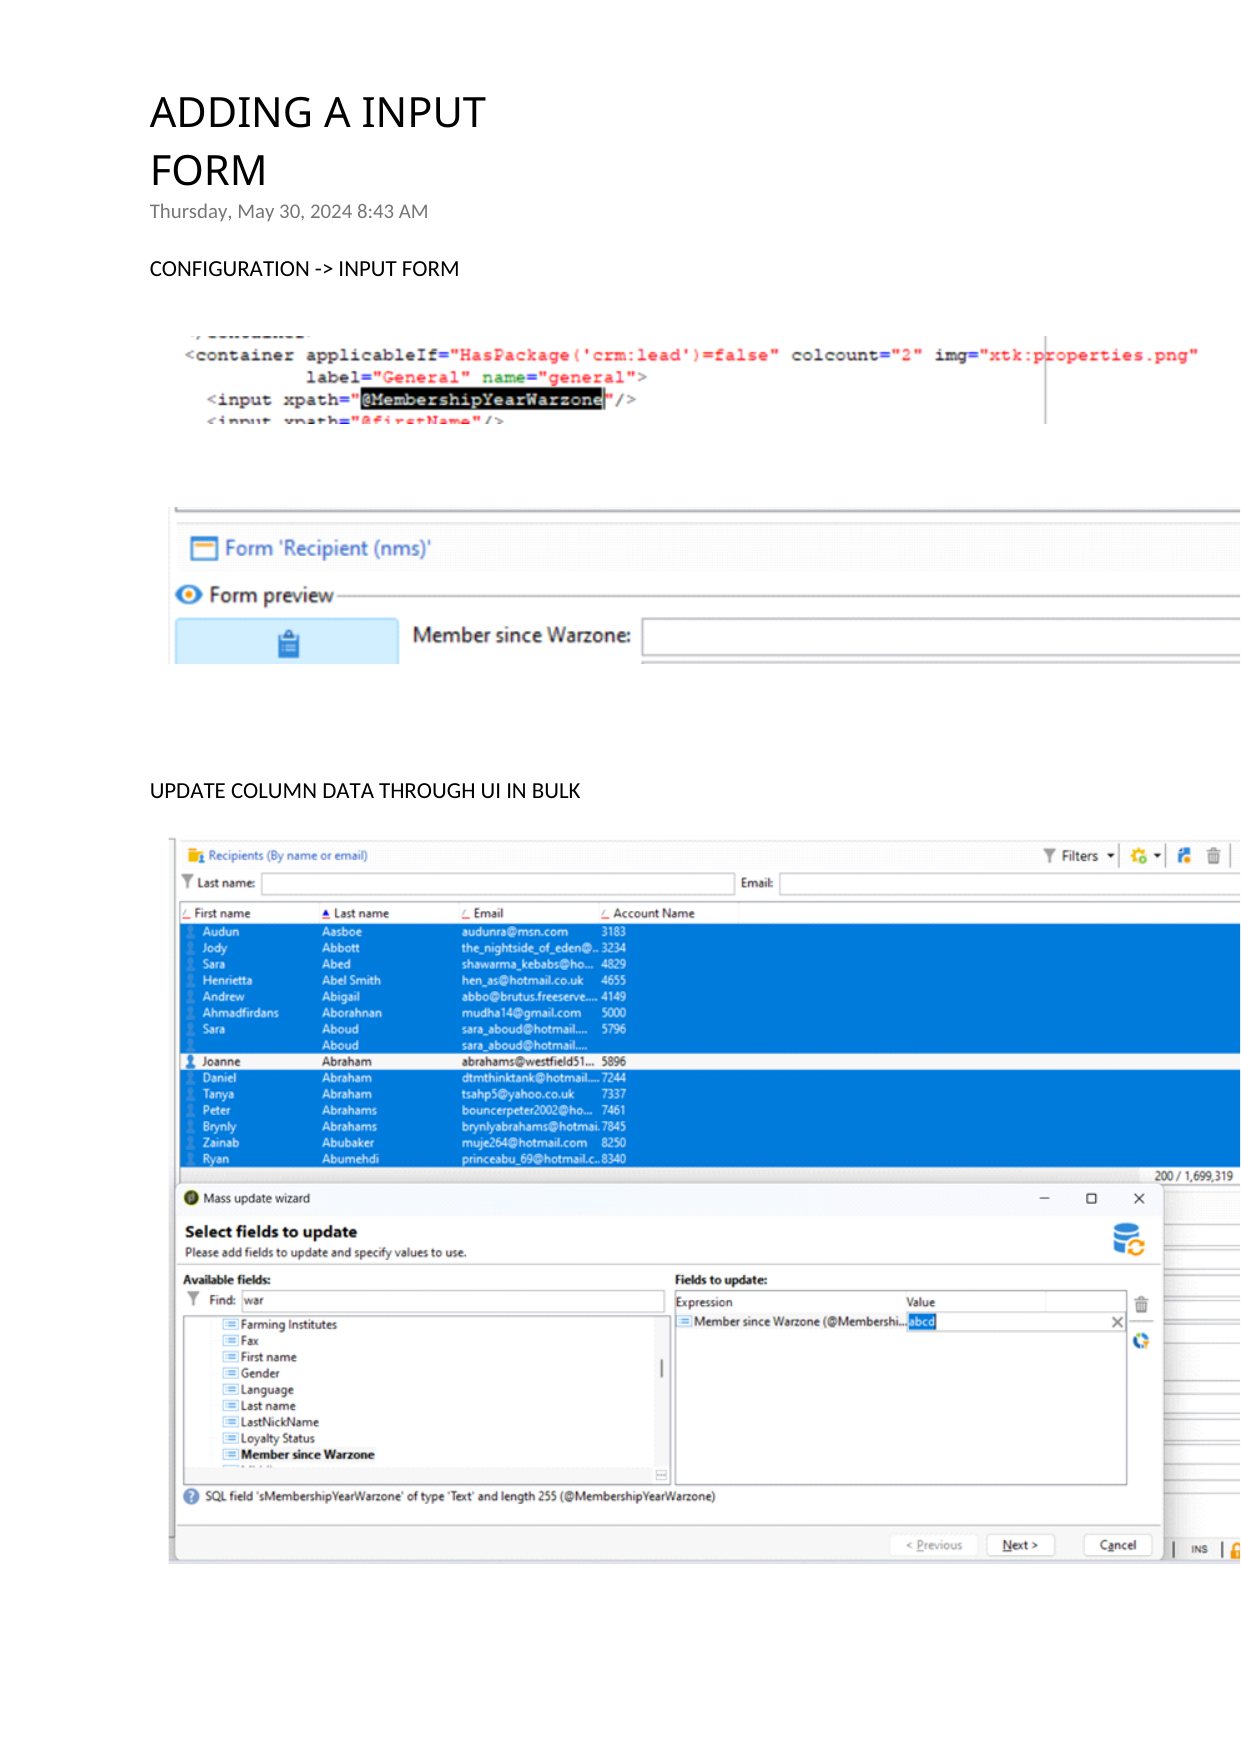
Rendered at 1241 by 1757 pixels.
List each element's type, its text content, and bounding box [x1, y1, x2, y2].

text UPDATE COLUMN DATA THROUGH UI IN BULK [149, 780, 1239, 803]
picture [168, 507, 1241, 664]
picture [168, 831, 1241, 1564]
text CONFIGURATION -> INPUT FORM [149, 258, 1239, 281]
picture [168, 336, 1241, 424]
text ADDING A INPUT FORM Thursday, May 30, 2024 8:43 AM [149, 83, 549, 223]
